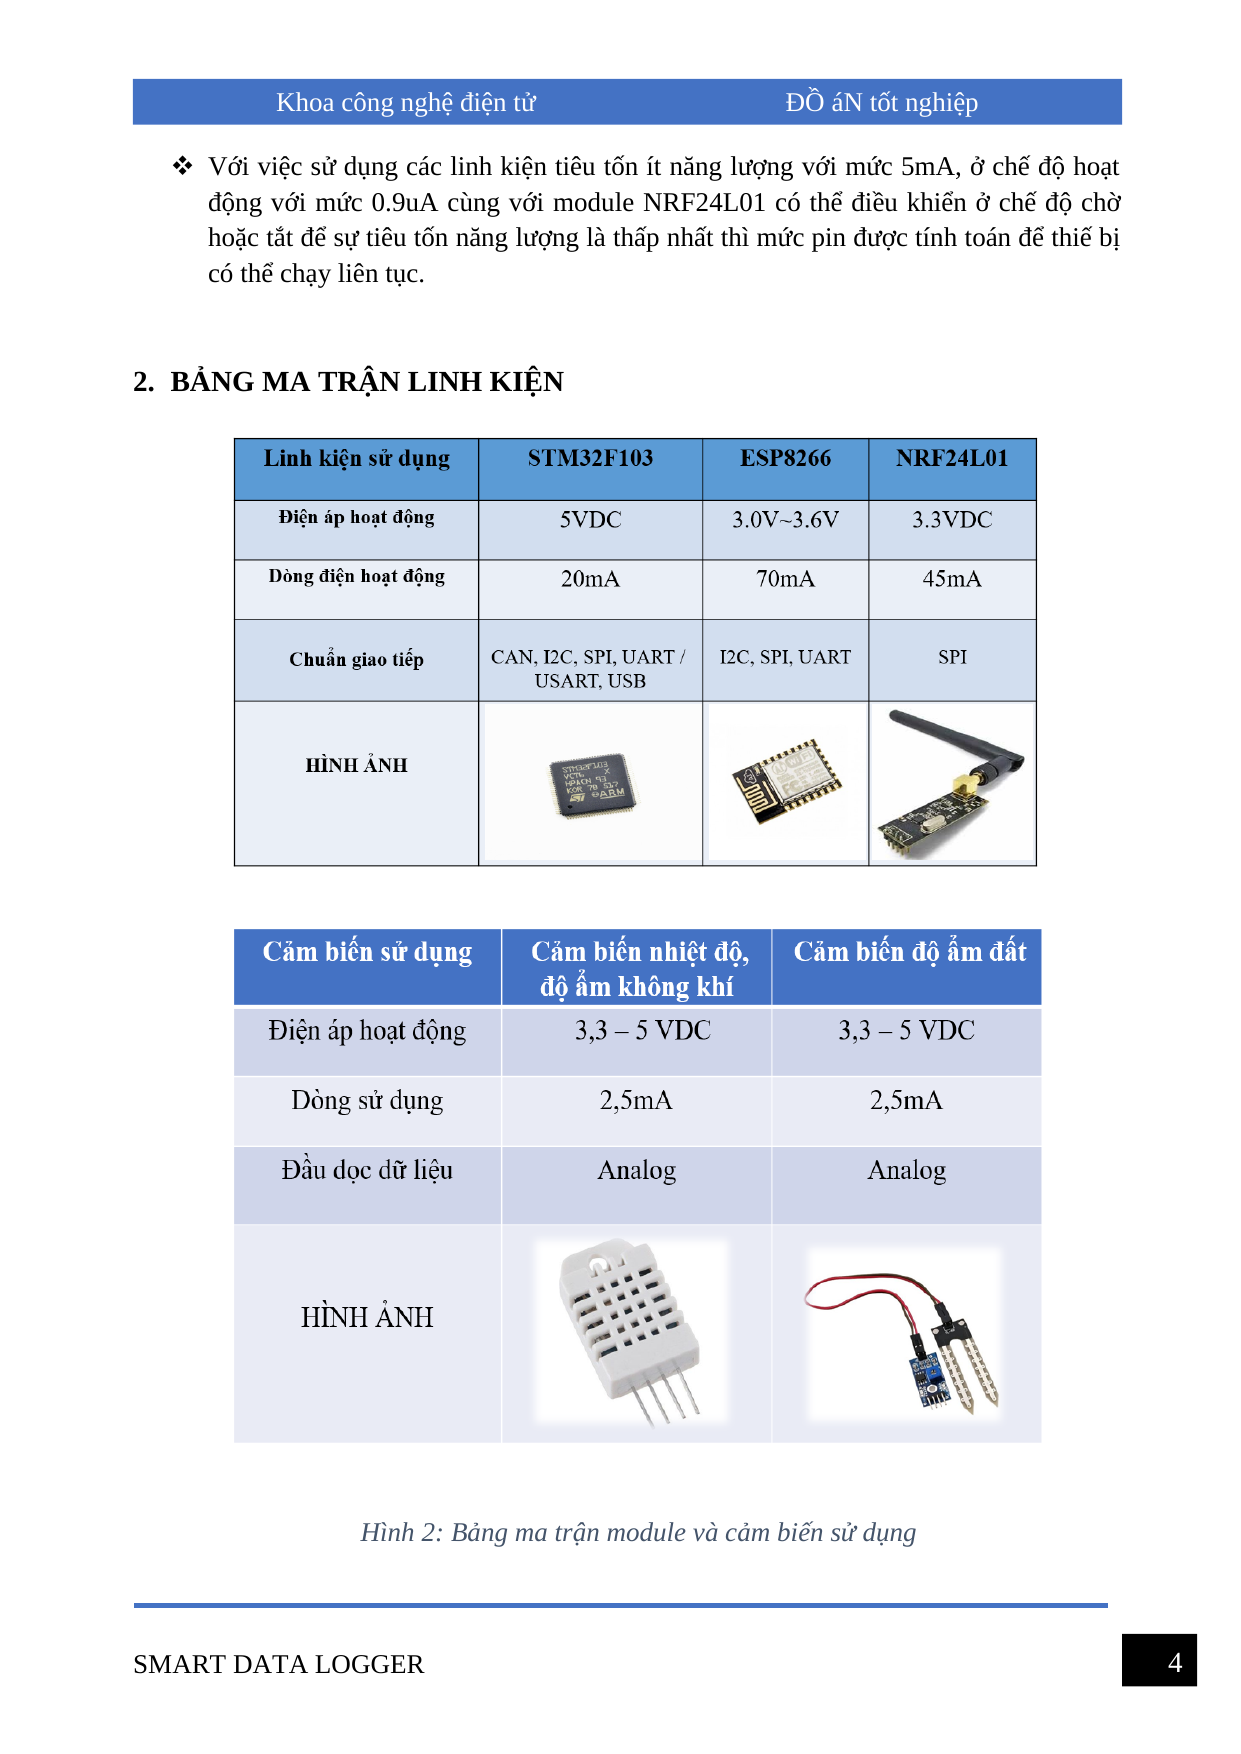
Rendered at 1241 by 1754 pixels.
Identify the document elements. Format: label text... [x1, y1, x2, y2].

picture [201, 405, 1078, 1467]
list Với việc sử dụng các linh kiện tiêu tốn ít năng lượng với mức 5mA, ở chế độ hoạt động với mức 0.9uA cùng với module NRF24L01 có thể điều khiển ở chế độ chờ hoặc tắt để sự tiêu tốn năng lượng là thấp nhất thì mức pin được tính toán để thiế bị có thể chạy liên tục. [170, 150, 1122, 288]
subtitle BẢNG MA TRẬN LINH KIỆN [133, 364, 1122, 398]
